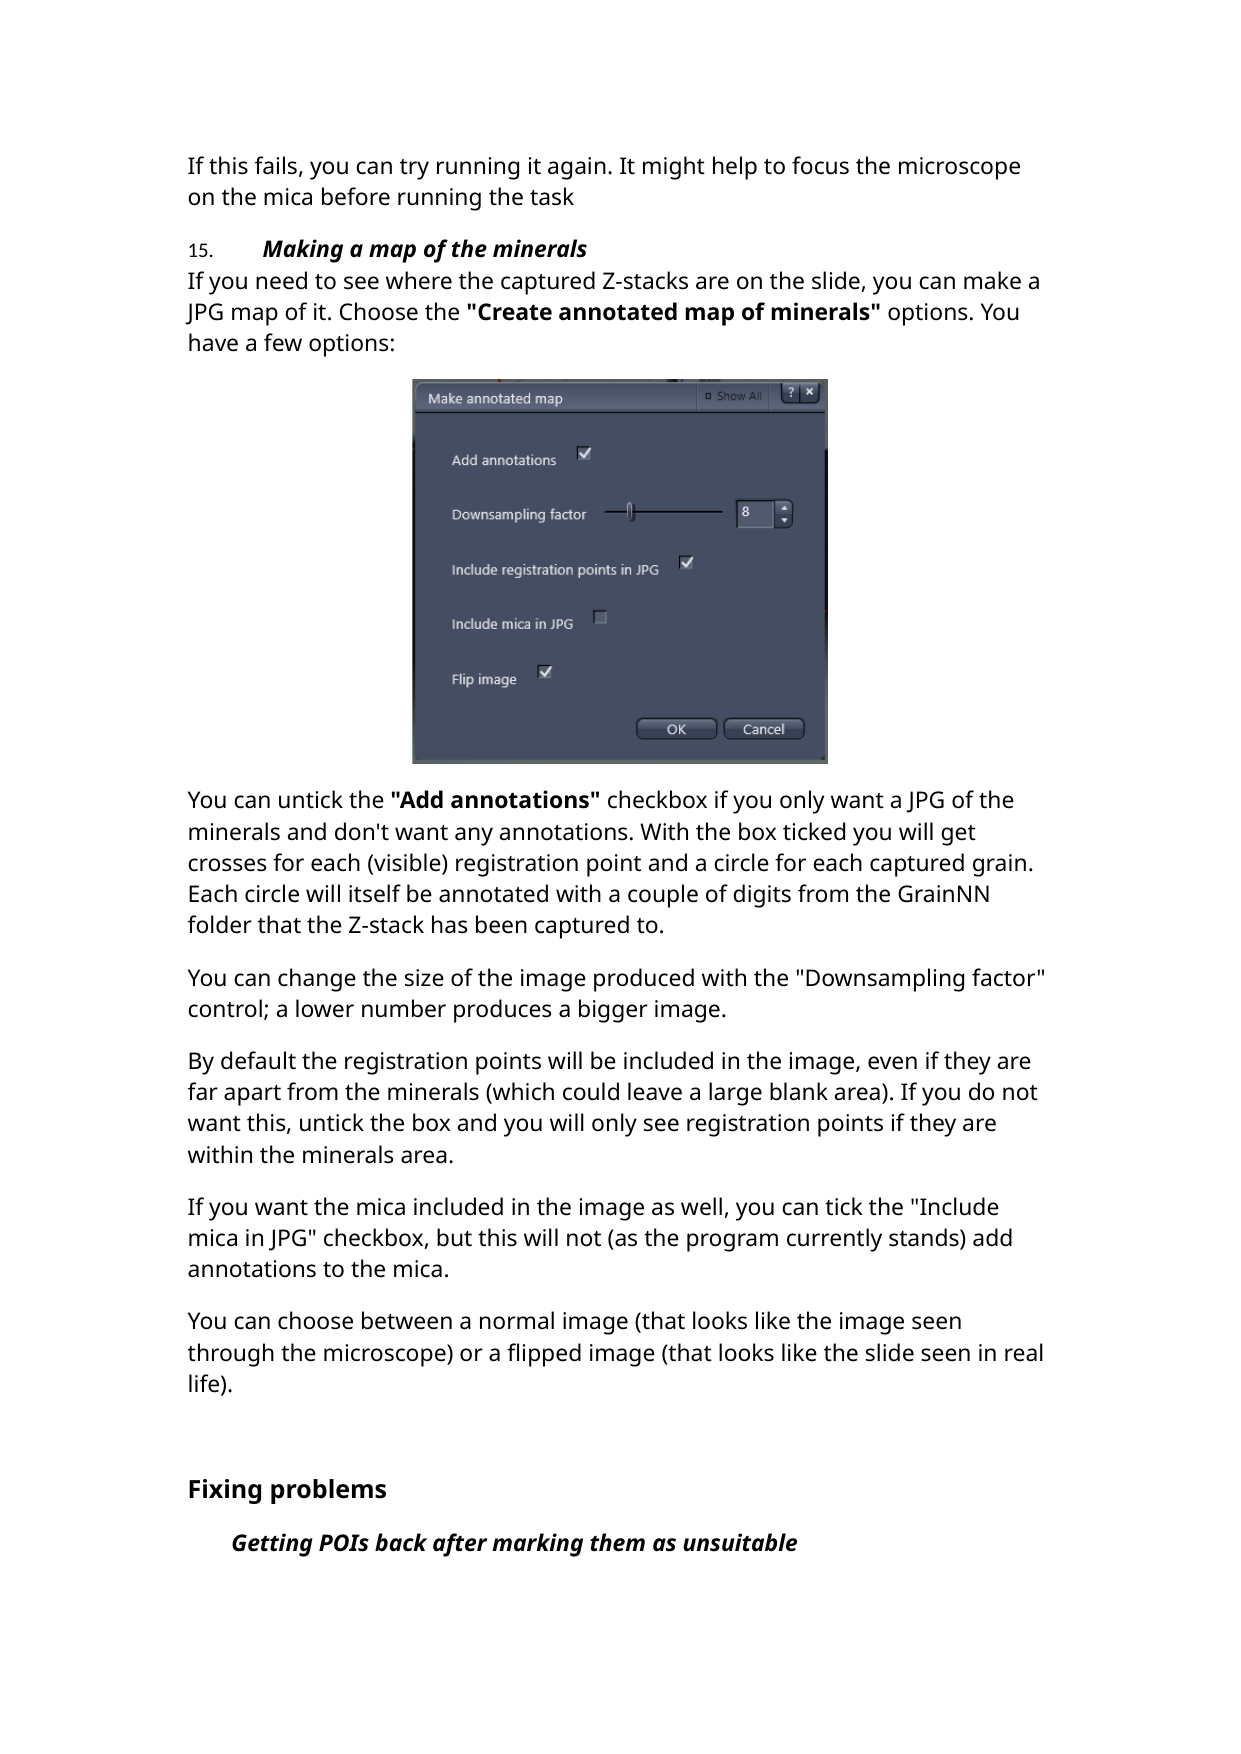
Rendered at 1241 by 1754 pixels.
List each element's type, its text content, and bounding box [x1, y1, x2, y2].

picture [412, 379, 828, 764]
text You can untick the "Add annotations" checkbox if you only want a JPG of the minerals and don't want any annotations. With the box ticked you will get crosses for each (visible) registration point and a circle for each captured grain. Each circle will itself be annotated with a couple of digits from the GrainNN folder that the Z-stack has been captured to. [187, 784, 1053, 941]
text Fixing problems [187, 1472, 1053, 1506]
text Getting POIs back after marking them as unsuitable [187, 1527, 1053, 1558]
text By default the registration points will be included in the image, even if they are far apart from the minerals (which could leave a large blank area). If you do not want this, untick the box and you will only see registration points if they are within the minerals area. [187, 1045, 1053, 1170]
text You can choose between a normal image (that looks like the image seen through the microscope) or a flipped image (that looks like the slide seen in real life). [187, 1305, 1053, 1399]
text If this fails, you can try running it again. It might help to focus the microscope on the mica before running the task [187, 150, 1053, 212]
text If you want the mica included in the image as well, you can tick the "Include mica in JPG" checkbox, but this will not (as the program currently stands) add annotations to the mica. [187, 1191, 1053, 1284]
text If you need to see where the captured Z-stacks are on the slide, you can make a JPG map of it. Choose the "Create annotated map of minerals" options. You have a few options: [187, 264, 1053, 358]
list Making a map of the minerals [187, 233, 1053, 264]
text You can change the size of the image produced with the "Downsampling factor" control; a lower number produces a bigger image. [187, 961, 1053, 1024]
